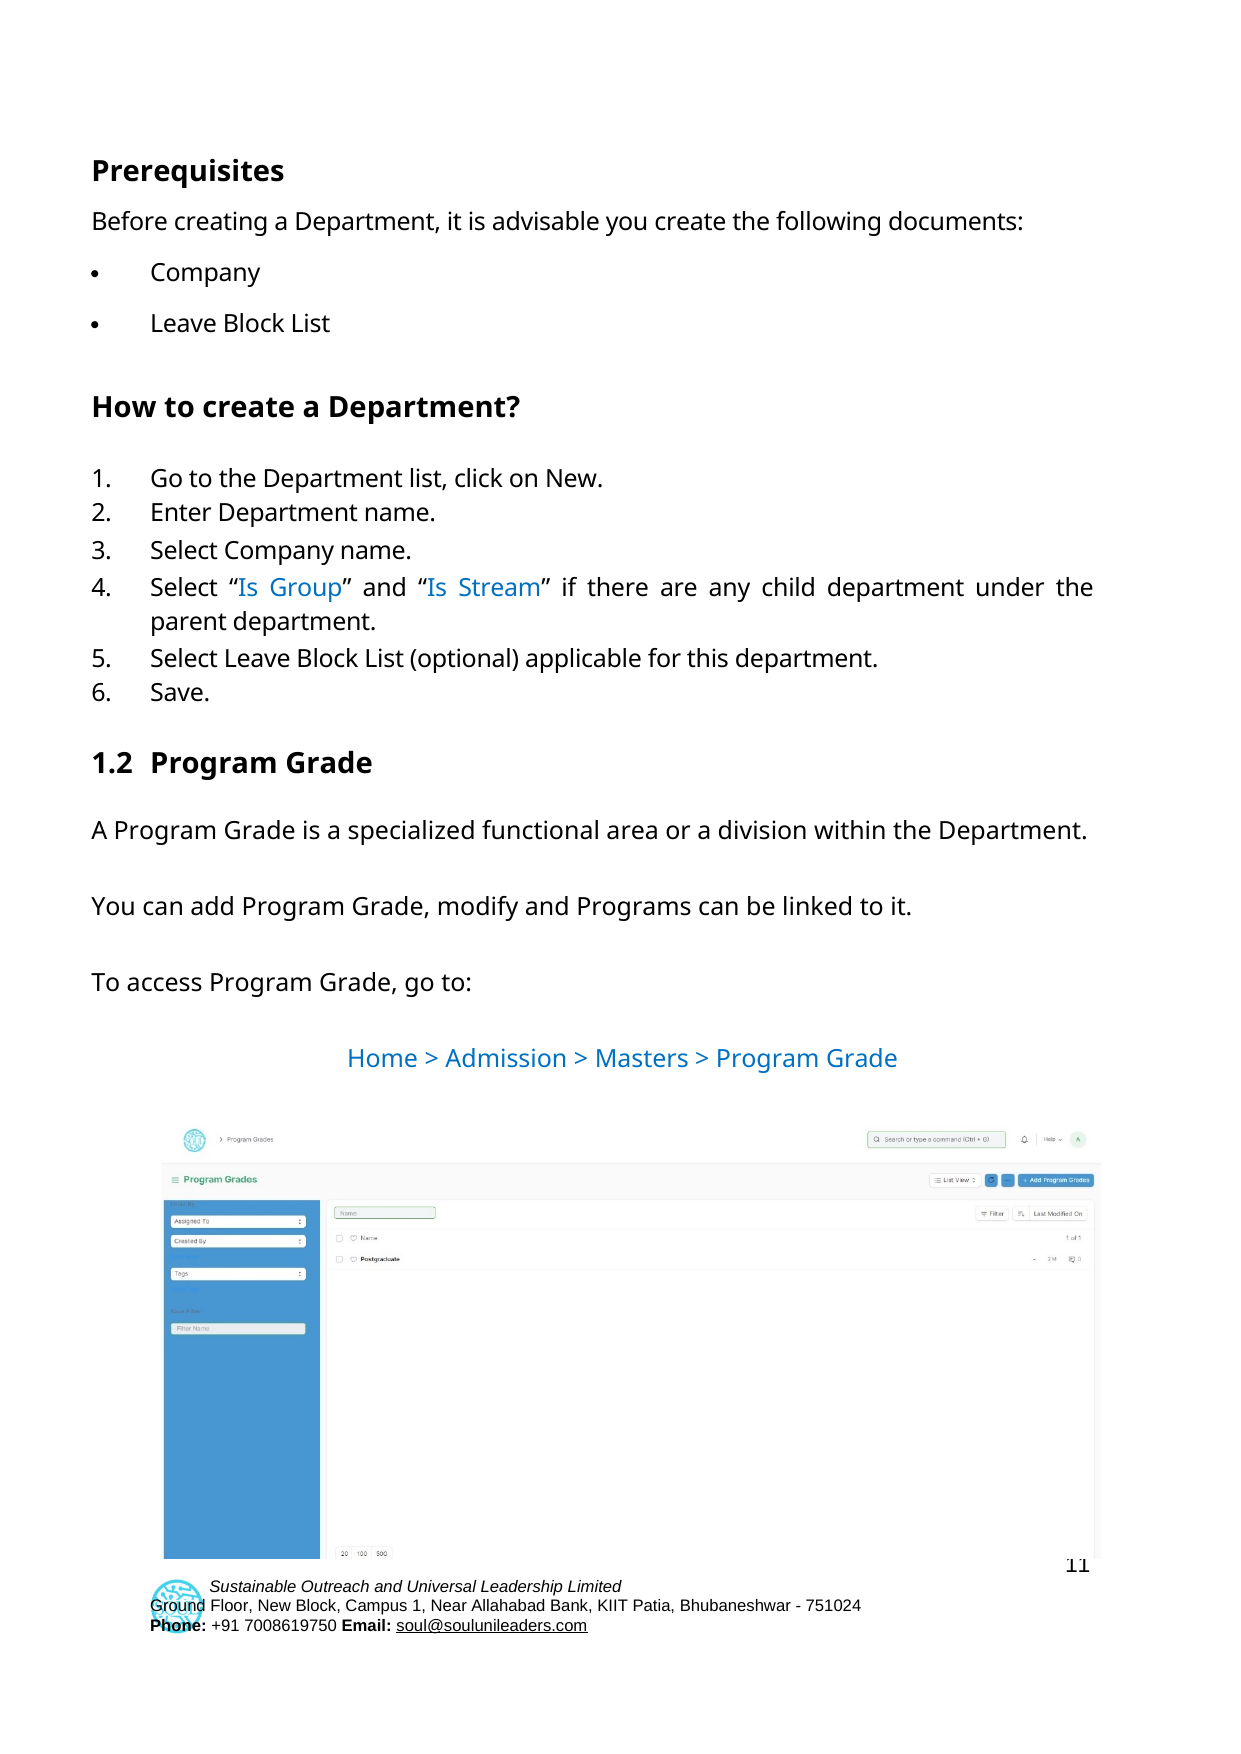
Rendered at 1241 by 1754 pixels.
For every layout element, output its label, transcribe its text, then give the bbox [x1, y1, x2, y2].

list Company [91, 255, 1095, 289]
list Select Company name. [91, 532, 1095, 566]
text Home > Admission > Masters > Program Grade [91, 1041, 1154, 1075]
list Select “Is Group” and “Is Stream” if there are any child department under the parent department. [91, 569, 1095, 638]
subtitle Program Grade [91, 742, 1095, 782]
list Select Leave Block List (optional) applicable for this department. [91, 641, 1095, 675]
list Leave Block List [91, 306, 1095, 340]
list Enter Department name. [91, 495, 1095, 529]
subtitle Prerequisites [91, 150, 1090, 190]
text A Program Grade is a specialized functional area or a division within the Department. [91, 813, 1154, 847]
subtitle How to create a Department? [91, 386, 1090, 426]
text Before creating a Department, it is advisable you create the following documents: [91, 204, 1095, 238]
list Save. [91, 675, 1095, 709]
list Go to the Department list, click on New. [91, 461, 1095, 495]
text You can add Program Grade, modify and Programs can be linked to it. [91, 889, 1154, 923]
picture [161, 1117, 1102, 1559]
picture [150, 1579, 204, 1634]
text To access Program Grade, go to: [91, 965, 1154, 999]
